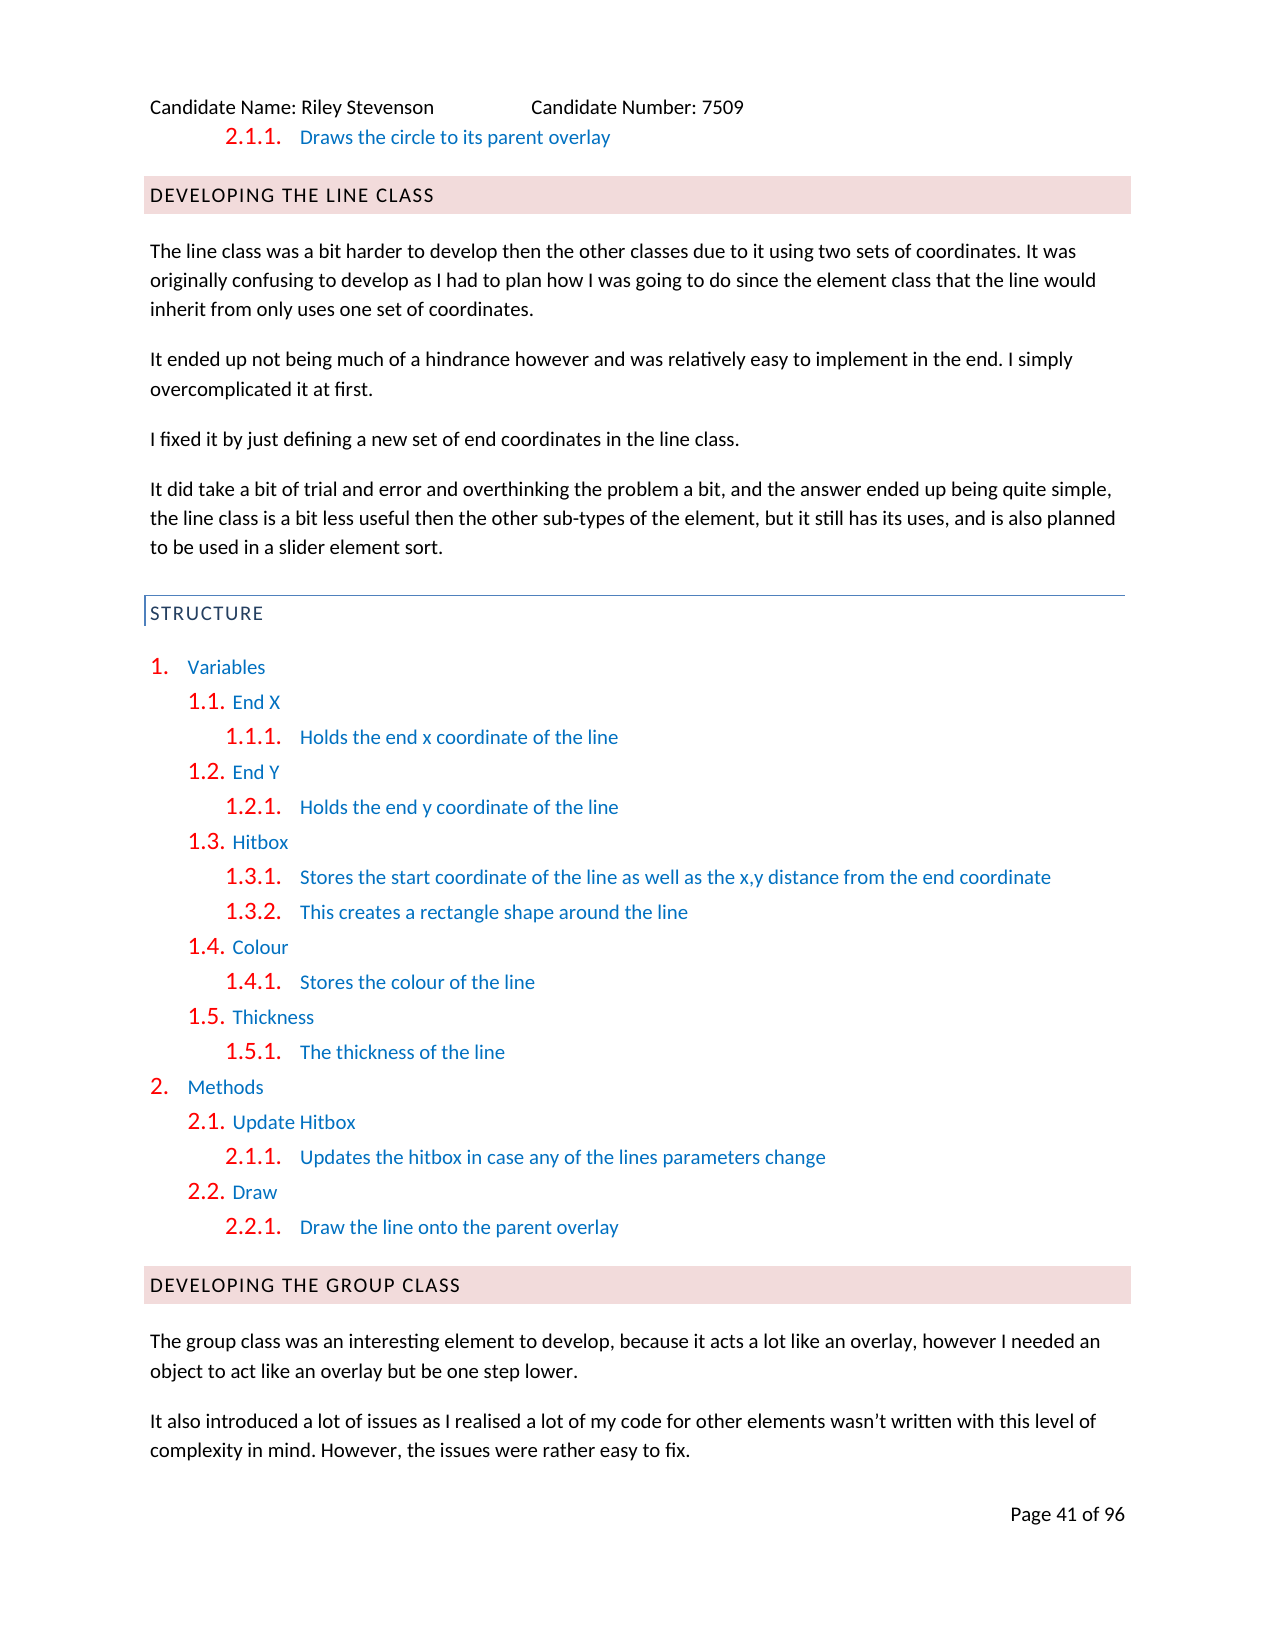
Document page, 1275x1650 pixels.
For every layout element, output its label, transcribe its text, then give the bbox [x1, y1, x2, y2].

list Hitbox [187, 825, 1125, 856]
list Colour [187, 930, 1125, 961]
subtitle Structure [146, 596, 1125, 626]
list This creates a rectangle shape around the line [225, 895, 1125, 926]
list Updates the hitbox in case any of the lines parameters change [225, 1140, 1125, 1171]
subtitle Developing the line class [150, 182, 1125, 207]
list Draw the line onto the parent overlay [225, 1210, 1125, 1241]
text It also introduced a lot of issues as I realised a lot of my code for other elements wasn’t written with this level of complexity in mind. However, the issues were rather easy to fix. [150, 1408, 1125, 1462]
list Methods [150, 1070, 1125, 1101]
text The group class was an interesting element to develop, because it acts a lot like an overlay, however I needed an object to act like an overlay but be one step lower. [150, 1329, 1125, 1383]
list Stores the start coordinate of the line as well as the x,y distance from the end coordinate [225, 860, 1125, 891]
list Thickness [187, 1000, 1125, 1031]
subtitle Developing the group class [150, 1273, 1125, 1298]
list Update Hitbox [187, 1105, 1125, 1136]
text The line class was a bit harder to develop then the other classes due to it using two sets of coordinates. It was originally confusing to develop as I had to plan how I was going to do since the element class that the line would inherit from only uses one set of coordinates. [150, 238, 1125, 322]
list Draws the circle to its parent overlay [225, 120, 1125, 151]
list Draw [187, 1175, 1125, 1206]
list The thickness of the line [225, 1035, 1125, 1066]
list Holds the end y coordinate of the line [225, 790, 1125, 821]
list Variables [150, 650, 1125, 681]
text It did take a bit of trial and error and overthinking the problem a bit, and the answer ended up being quite simple, the line class is a bit less useful then the other sub-types of the element, but it still has its uses, and is also planned to be used in a slider element sort. [150, 476, 1125, 559]
list Stores the colour of the line [225, 965, 1125, 996]
text I fixed it by just defining a new set of end coordinates in the line class. [150, 426, 1125, 451]
list End X [187, 685, 1125, 716]
list Holds the end x coordinate of the line [225, 720, 1125, 751]
list End Y [187, 755, 1125, 786]
text It ended up not being much of a hindrance however and was relatively easy to implement in the end. I simply overcomplicated it at first. [150, 347, 1125, 401]
